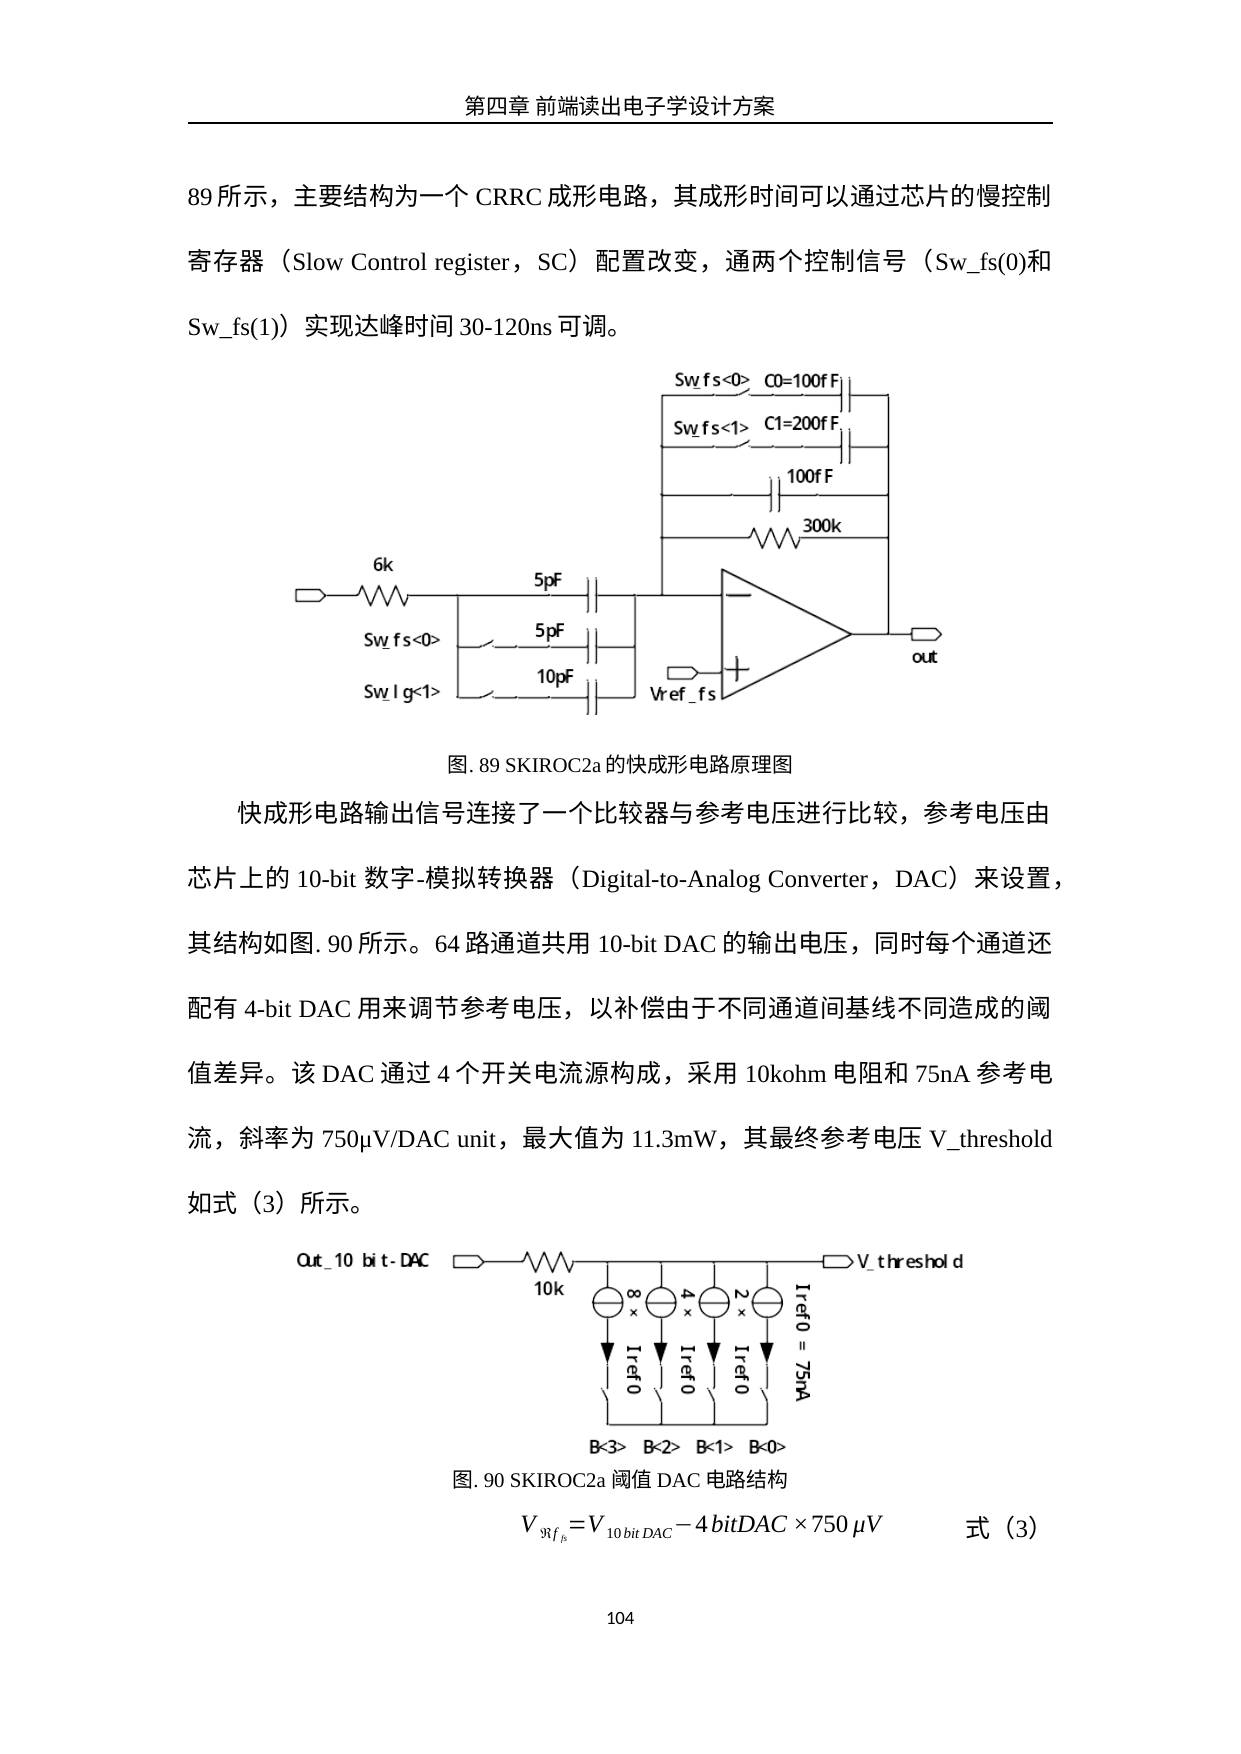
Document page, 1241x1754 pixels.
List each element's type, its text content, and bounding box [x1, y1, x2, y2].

text 式（3） [187, 1494, 1053, 1559]
text 图. 89 SKIROC2a的快成形电路原理图 [187, 747, 1053, 779]
text 图. 90 SKIROC2a 阈值DAC电路结构 [187, 1462, 1053, 1494]
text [187, 162, 1053, 357]
text 快成形电路输出信号连接了一个比较器与参考电压进行比较，参考电压由芯片上的10-bit 数字-模拟转换器（Digital-to-Analog Converter，DAC）来设置，其结构如图. 89所示。64路通道共用10-bit DAC的输出电压，同时每个通道还配有4-bit DAC用来调节参考电压，以补偿由于不同通道间基线不同造成的阈值差异。该DAC通过4个开关电流源构成，采用10kohm电阻和75nA参考电流，斜率为750μV/DAC unit，最大值为11.3mW，其最终参考电压V_threshold如式（3）所示。 [187, 779, 1053, 1234]
